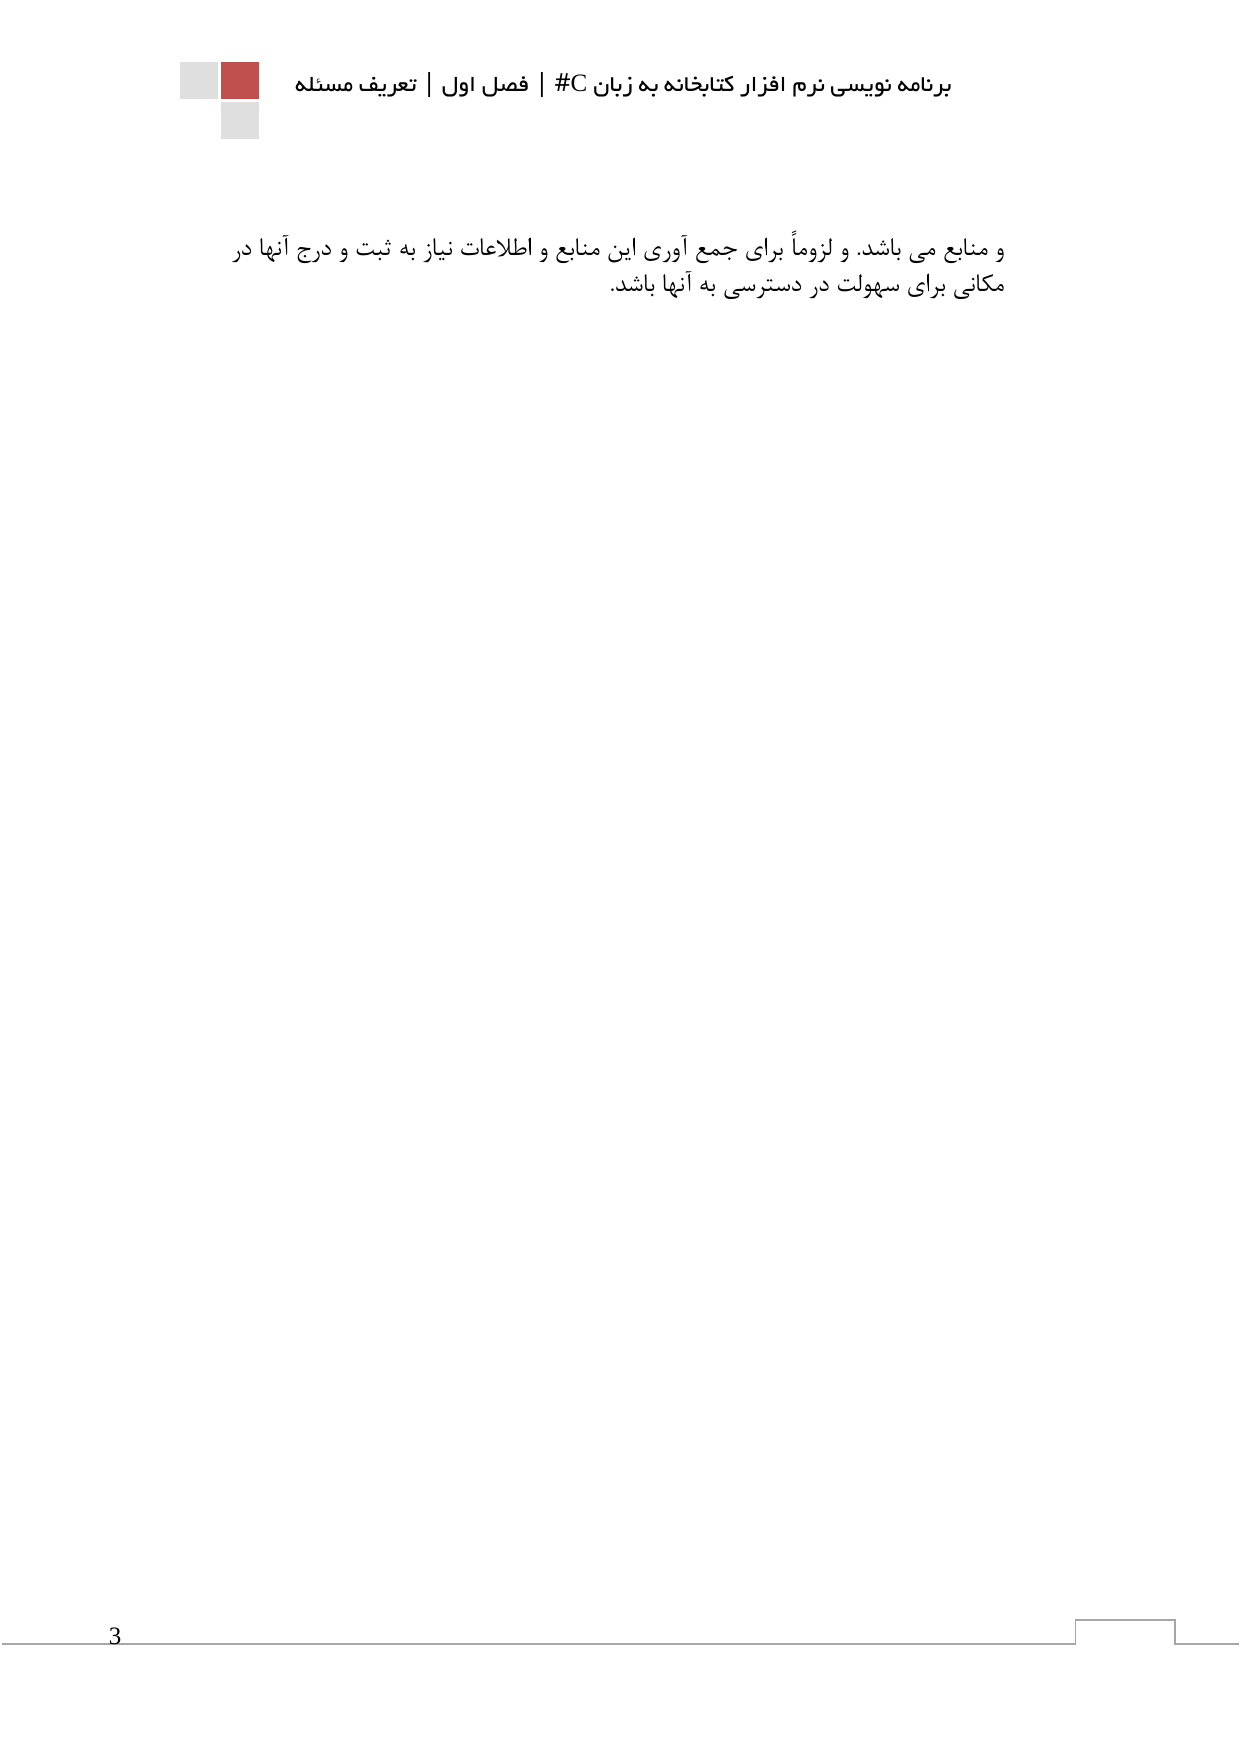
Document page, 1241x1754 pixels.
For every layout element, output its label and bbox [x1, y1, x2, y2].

text [177, 236, 1004, 302]
